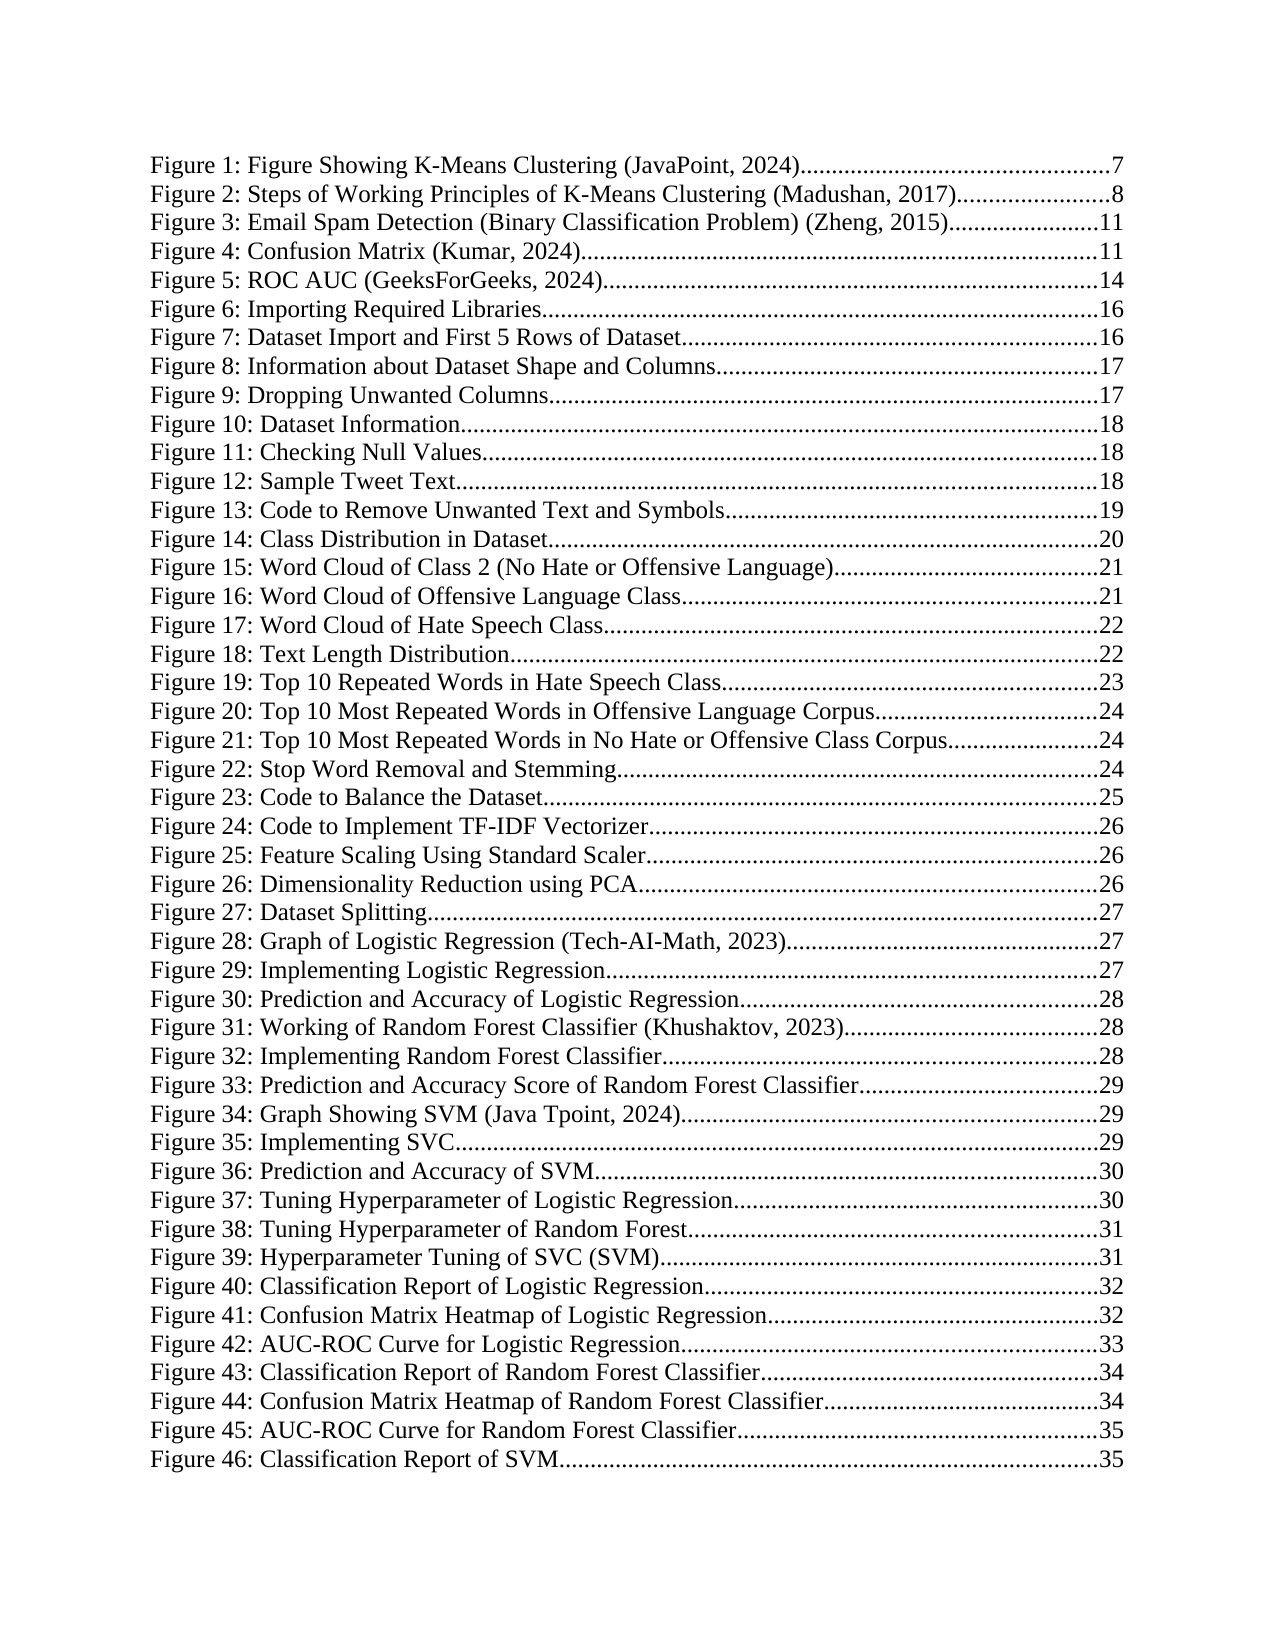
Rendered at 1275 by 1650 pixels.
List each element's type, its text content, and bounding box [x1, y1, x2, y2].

text Figure 18: Text Length Distribution 22 [150, 639, 1125, 667]
text Figure 43: Classification Report of Random Forest Classifier 34 [150, 1357, 1125, 1386]
text Figure 40: Classification Report of Logistic Regression 32 [150, 1271, 1125, 1300]
text Figure 41: Confusion Matrix Heatmap of Logistic Regression 32 [150, 1300, 1125, 1329]
text Figure 35: Implementing SVC 29 [150, 1127, 1125, 1156]
text Figure 1: Figure Showing K-Means Clustering (JavaPoint, 2024) 7 [150, 150, 1125, 179]
text Figure 2: Steps of Working Principles of K-Means Clustering (Madushan, 2017) 8 [150, 179, 1125, 207]
text Figure 14: Class Distribution in Dataset 20 [150, 524, 1125, 552]
text Figure 16: Word Cloud of Offensive Language Class 21 [150, 581, 1125, 610]
text Figure 7: Dataset Import and First 5 Rows of Dataset 16 [150, 322, 1125, 351]
text Figure 15: Word Cloud of Class 2 (No Hate or Offensive Language) 21 [150, 552, 1125, 581]
text Figure 33: Prediction and Accuracy Score of Random Forest Classifier 29 [150, 1070, 1125, 1099]
text Figure 38: Tuning Hyperparameter of Random Forest 31 [150, 1214, 1125, 1242]
text Figure 27: Dataset Splitting 27 [150, 897, 1125, 926]
text Figure 46: Classification Report of SVM 35 [150, 1444, 1125, 1472]
text Figure 39: Hyperparameter Tuning of SVC (SVM) 31 [150, 1242, 1125, 1271]
text Figure 44: Confusion Matrix Heatmap of Random Forest Classifier 34 [150, 1386, 1125, 1415]
text Figure 22: Stop Word Removal and Stemming 24 [150, 754, 1125, 782]
text Figure 20: Top 10 Most Repeated Words in Offensive Language Corpus 24 [150, 696, 1125, 725]
text Figure 32: Implementing Random Forest Classifier 28 [150, 1041, 1125, 1070]
text Figure 3: Email Spam Detection (Binary Classification Problem) (Zheng, 2015) 11 [150, 207, 1125, 236]
text Figure 28: Graph of Logistic Regression (Tech-AI-Math, 2023) 27 [150, 926, 1125, 955]
text Figure 23: Code to Balance the Dataset 25 [150, 782, 1125, 811]
text Figure 19: Top 10 Repeated Words in Hate Speech Class 23 [150, 667, 1125, 696]
text Figure 26: Dimensionality Reduction using PCA 26 [150, 869, 1125, 897]
text Figure 6: Importing Required Libraries 16 [150, 294, 1125, 322]
text Figure 37: Tuning Hyperparameter of Logistic Regression 30 [150, 1185, 1125, 1214]
text Figure 21: Top 10 Most Repeated Words in No Hate or Offensive Class Corpus 24 [150, 725, 1125, 754]
text Figure 9: Dropping Unwanted Columns 17 [150, 380, 1125, 409]
text Figure 12: Sample Tweet Text 18 [150, 466, 1125, 495]
text Figure 8: Information about Dataset Shape and Columns 17 [150, 351, 1125, 380]
text Figure 4: Confusion Matrix (Kumar, 2024) 11 [150, 236, 1125, 265]
text Figure 36: Prediction and Accuracy of SVM 30 [150, 1156, 1125, 1185]
text Figure 10: Dataset Information 18 [150, 409, 1125, 437]
text Figure 5: ROC AUC (GeeksForGeeks, 2024) 14 [150, 265, 1125, 294]
text Figure 42: AUC-ROC Curve for Logistic Regression 33 [150, 1329, 1125, 1357]
text Figure 25: Feature Scaling Using Standard Scaler 26 [150, 840, 1125, 869]
text Figure 17: Word Cloud of Hate Speech Class 22 [150, 610, 1125, 639]
text Figure 24: Code to Implement TF-IDF Vectorizer 26 [150, 811, 1125, 840]
text Figure 29: Implementing Logistic Regression 27 [150, 955, 1125, 984]
text Figure 34: Graph Showing SVM (Java Tpoint, 2024) 29 [150, 1099, 1125, 1127]
text Figure 45: AUC-ROC Curve for Random Forest Classifier 35 [150, 1415, 1125, 1444]
text Figure 13: Code to Remove Unwanted Text and Symbols 19 [150, 495, 1125, 524]
text Figure 30: Prediction and Accuracy of Logistic Regression 28 [150, 984, 1125, 1012]
text Figure 31: Working of Random Forest Classifier (Khushaktov, 2023) 28 [150, 1012, 1125, 1041]
text Figure 11: Checking Null Values 18 [150, 437, 1125, 466]
